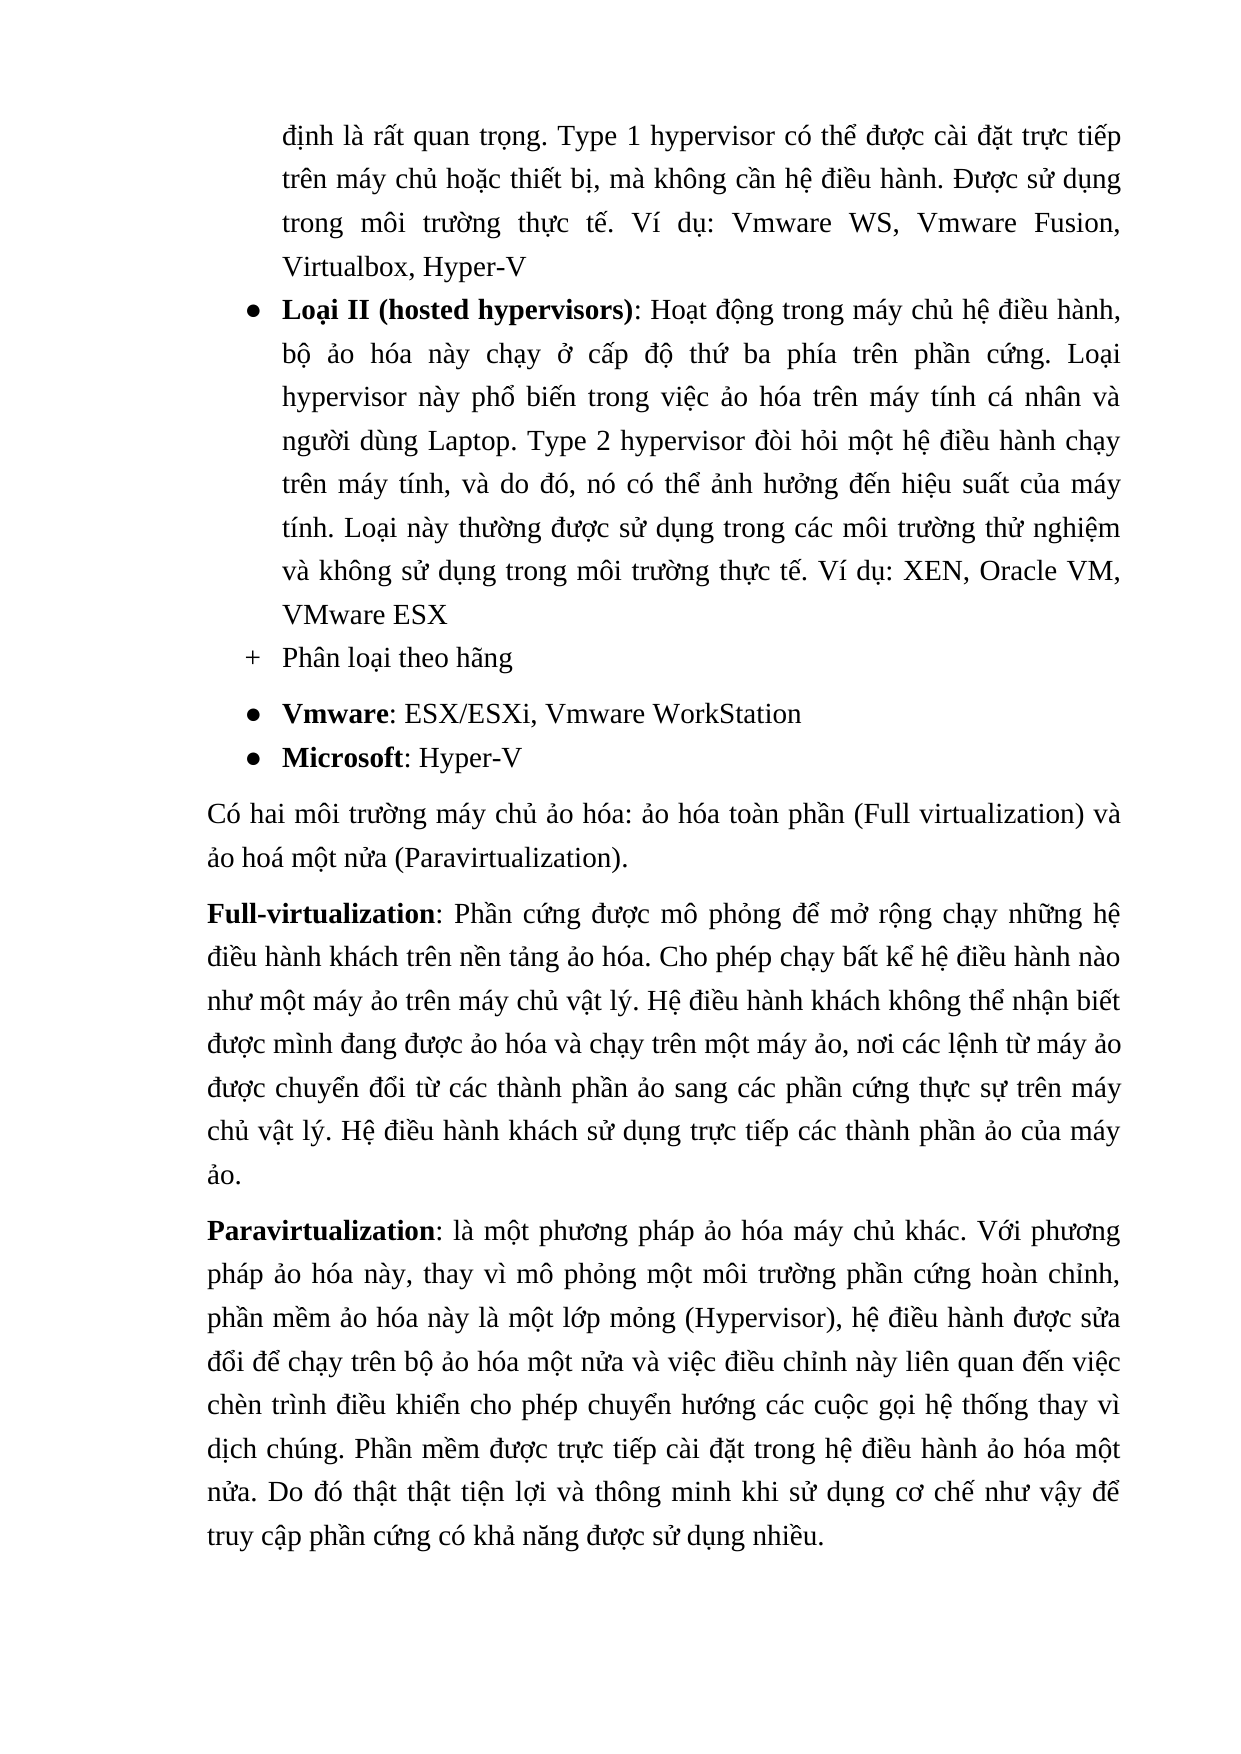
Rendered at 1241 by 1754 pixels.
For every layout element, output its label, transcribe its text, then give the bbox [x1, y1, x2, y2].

list Microsoft: Hyper-V [244, 740, 1122, 774]
list Phân loại theo hãng [244, 641, 1122, 674]
text Full-virtualization: Phần cứng được mô phỏng để mở rộng chạy những hệ điều hành khách trên nền tảng ảo hóa. Cho phép chạy bất kể hệ điều hành nào như một máy ảo trên máy chủ vật lý. Hệ điều hành khách không thể nhận biết được mình đang được ảo hóa và chạy trên một máy ảo, nơi các lệnh từ máy ảo được chuyển đổi từ các thành phần ảo sang các phần cứng thực sự trên máy chủ vật lý. Hệ điều hành khách sử dụng trực tiếp các thành phần ảo của máy ảo. [207, 896, 1122, 1191]
list Vmware: ESX/ESXi, Vmware WorkStation [244, 697, 1122, 730]
text Paravirtualization: là một phương pháp ảo hóa máy chủ khác. Với phương pháp ảo hóa này, thay vì mô phỏng một môi trường phần cứng hoàn chỉnh, phần mềm ảo hóa này là một lớp mỏng (Hypervisor), hệ điều hành được sửa đổi để chạy trên bộ ảo hóa một nửa và việc điều chỉnh này liên quan đến việc chèn trình điều khiển cho phép chuyển hướng các cuộc gọi hệ thống thay vì dịch chúng. Phần mềm được trực tiếp cài đặt trong hệ điều hành ảo hóa một nửa. Do đó thật thật tiện lợi và thông minh khi sử dụng cơ chế như vậy để truy cập phần cứng có khả năng được sử dụng nhiều. [207, 1213, 1122, 1551]
list Loại II (hosted hypervisors): Hoạt động trong máy chủ hệ điều hành, bộ ảo hóa này chạy ở cấp độ thứ ba phía trên phần cứng. Loại hypervisor này phổ biến trong việc ảo hóa trên máy tính cá nhân và người dùng Laptop. Type 2 hypervisor đòi hỏi một hệ điều hành chạy trên máy tính, và do đó, nó có thể ảnh hưởng đến hiệu suất của máy tính. Loại này thường được sử dụng trong các môi trường thử nghiệm và không sử dụng trong môi trường thực tế. Ví dụ: XEN, Oracle VM, VMware ESX [244, 292, 1122, 631]
text Có hai môi trường máy chủ ảo hóa: ảo hóa toàn phần (Full virtualization) và ảo hoá một nửa (Paravirtualization). [207, 796, 1122, 873]
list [244, 118, 1122, 282]
